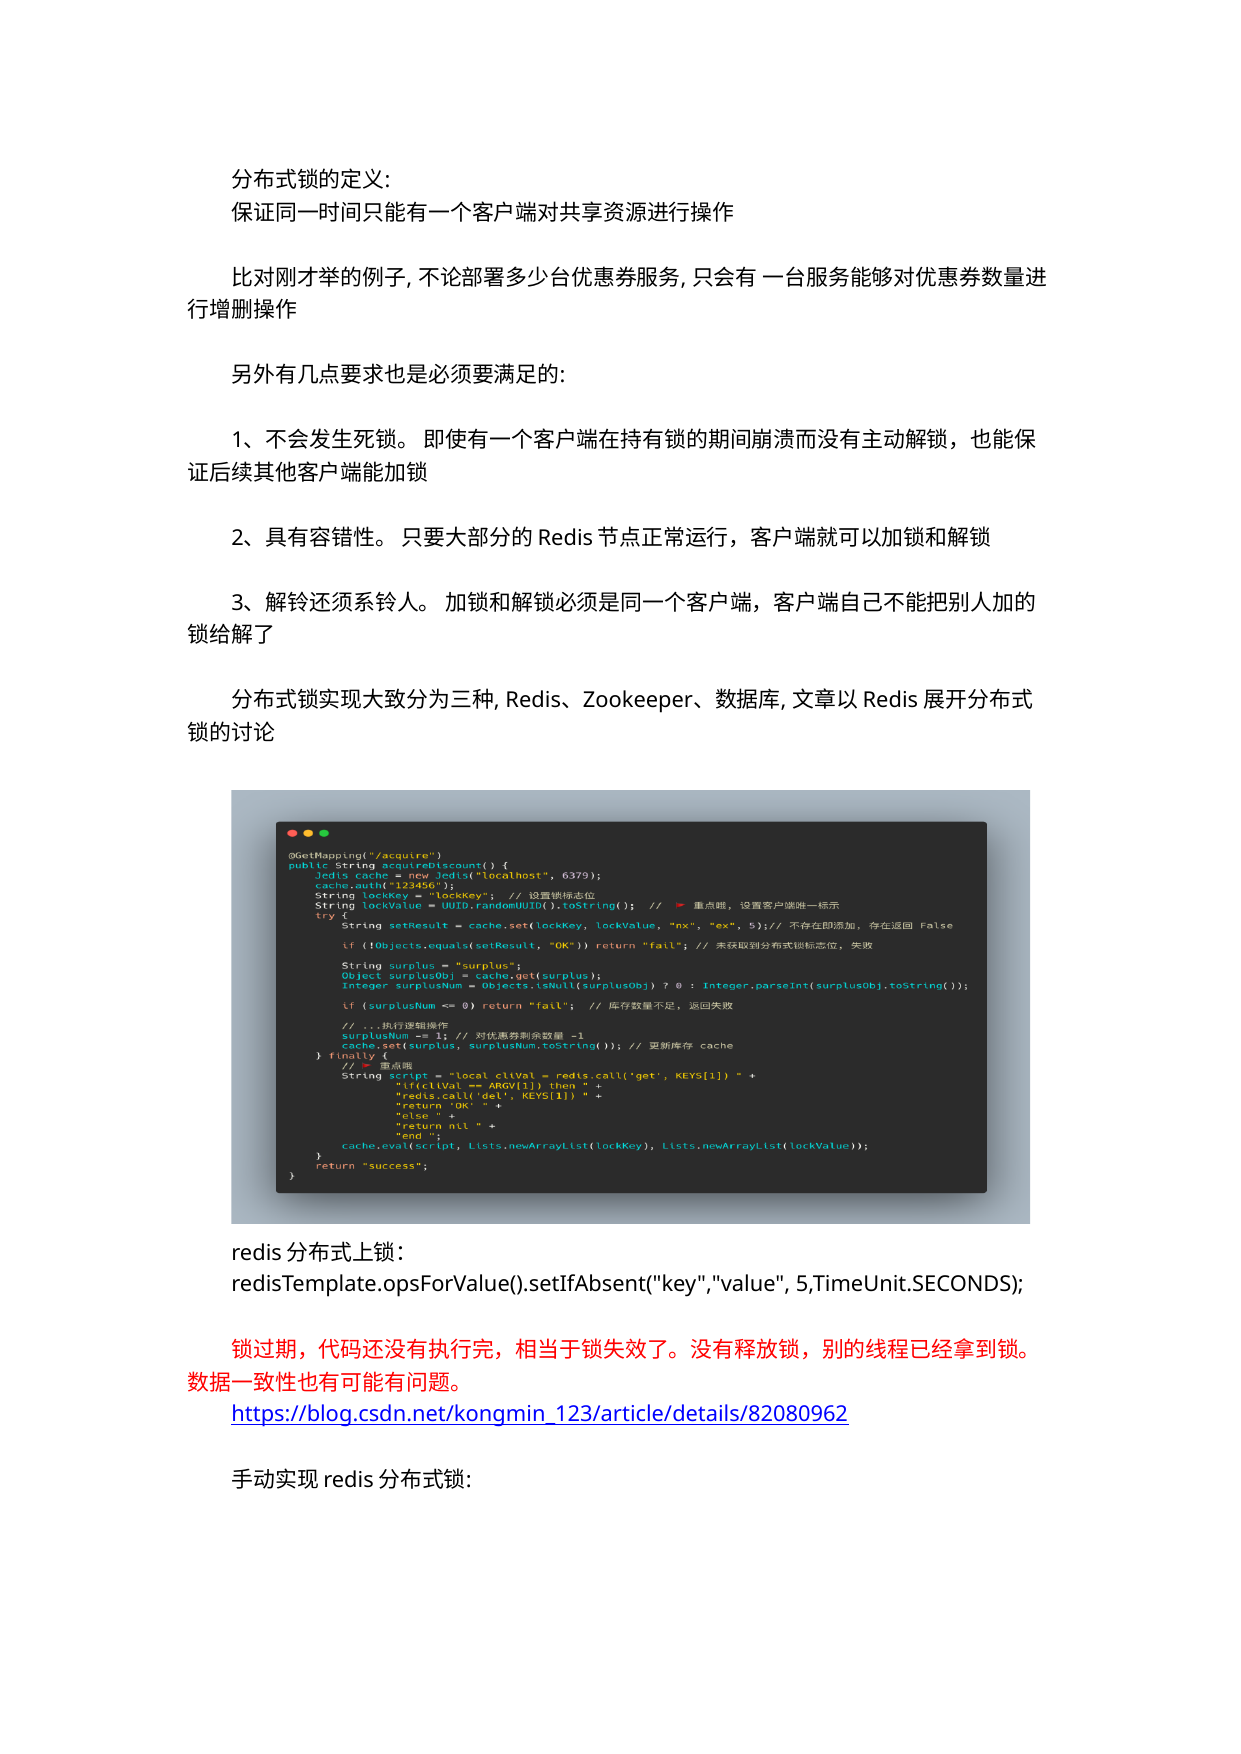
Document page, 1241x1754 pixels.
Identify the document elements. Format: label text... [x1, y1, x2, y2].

text 分布式锁的定义: [187, 162, 1053, 194]
text 2、具有容错性。 只要大部分的Redis节点正常运行，客户端就可以加锁和解锁 [187, 519, 1053, 552]
text 1、不会发生死锁。 即使有一个客户端在持有锁的期间崩溃而没有主动解锁，也能保证后续其他客户端能加锁 [187, 422, 1053, 487]
picture [231, 790, 1031, 1224]
text 分布式锁实现大致分为三种, Redis、Zookeeper、数据库, 文章以 Redis 展开分布式锁的讨论 [187, 682, 1053, 747]
text 比对刚才举的例子, 不论部署多少台优惠券服务, 只会有 一台服务能够对优惠券数量进行增删操作 [187, 259, 1053, 324]
text 另外有几点要求也是必须要满足的: [187, 357, 1053, 389]
text 手动实现redis分布式锁: [187, 1462, 1053, 1494]
text redis分布式上锁： [187, 1234, 1053, 1267]
text https://blog.csdn.net/kongmin_123/article/details/82080962 [187, 1397, 1053, 1429]
text 3、解铃还须系铃人。 加锁和解锁必须是同一个客户端，客户端自己不能把别人加的锁给解了 [187, 584, 1053, 649]
text 锁过期，代码还没有执行完，相当于锁失效了。没有释放锁，别的线程已经拿到锁。数据一致性也有可能有问题。 [187, 1332, 1053, 1397]
text redisTemplate.opsForValue().setIfAbsent("key","value", 5,TimeUnit.SECONDS); [187, 1267, 1053, 1299]
text 保证同一时间只能有一个客户端对共享资源进行操作 [187, 194, 1053, 227]
